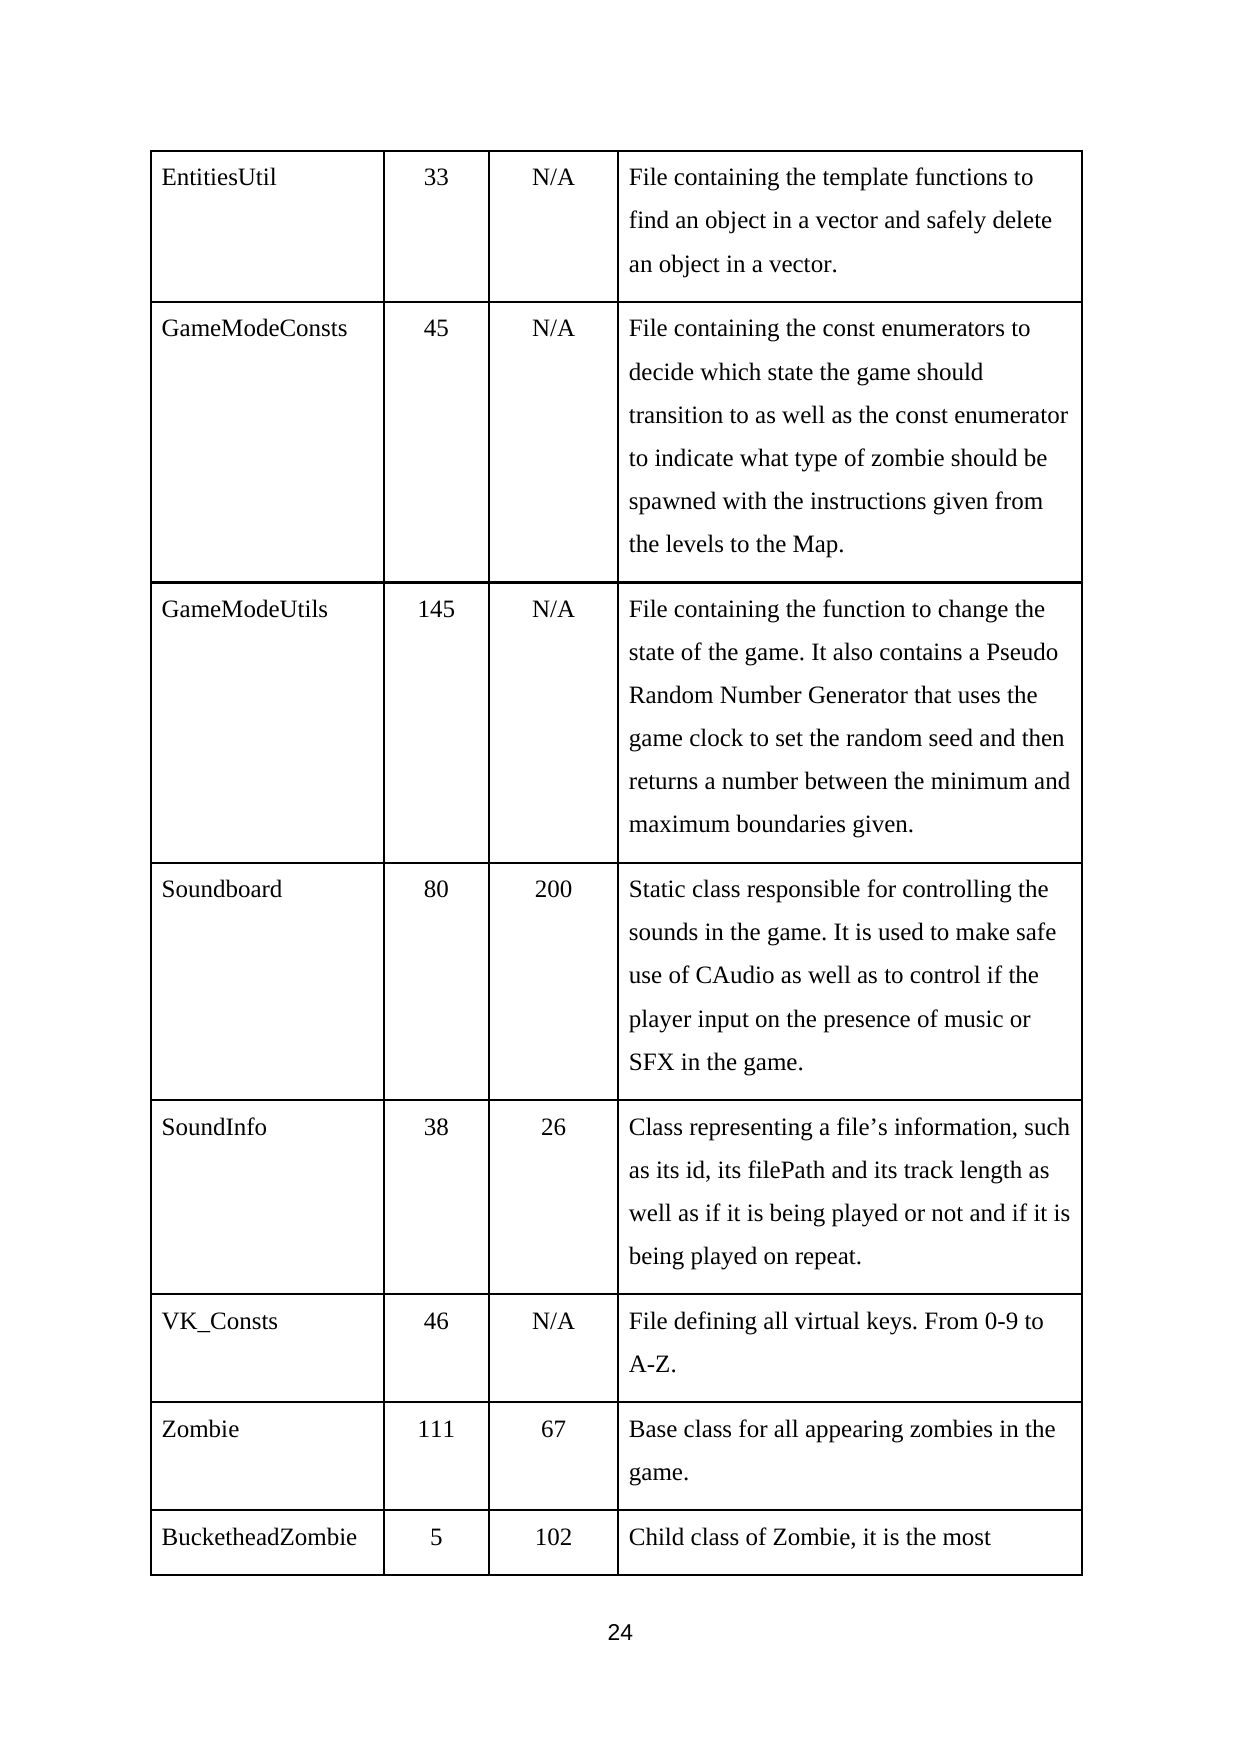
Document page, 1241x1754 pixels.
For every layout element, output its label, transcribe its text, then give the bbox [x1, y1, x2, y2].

table_cell N/A [490, 1295, 617, 1401]
table_cell GameModeConsts [152, 303, 383, 581]
table_cell 200 [490, 864, 617, 1099]
table_cell Static class responsible for controlling the sounds in the game. It is used to make safe use of CAudio as well as to control if the player input on the presence of music or SFX in the game. [619, 864, 1081, 1099]
table_cell 26 [490, 1101, 617, 1293]
table_cell File containing the function to change the state of the game. It also contains a Pseudo Random Number Generator that uses the game clock to set the random seed and then returns a number between the minimum and maximum boundaries given. [619, 584, 1081, 862]
table_cell GameModeUtils [152, 584, 383, 862]
table_cell 102 [490, 1511, 617, 1574]
table_cell File containing the const enumerators to decide which state the game should transition to as well as the const enumerator to indicate what type of zombie should be spawned with the instructions given from the levels to the Map. [619, 303, 1081, 581]
table_cell 5 [385, 1511, 488, 1574]
table_cell Soundboard [152, 864, 383, 1099]
table_cell 46 [385, 1295, 488, 1401]
table_cell SoundInfo [152, 1101, 383, 1293]
table_cell EntitiesUtil [152, 152, 383, 301]
table_cell Zombie [152, 1403, 383, 1509]
table_cell Base class for all appearing zombies in the game. [619, 1403, 1081, 1509]
table_cell 145 [385, 584, 488, 862]
table_cell BucketheadZombie [152, 1511, 383, 1574]
table_cell VK_Consts [152, 1295, 383, 1401]
table_cell 67 [490, 1403, 617, 1509]
table_cell 33 [385, 152, 488, 301]
table_cell File defining all virtual keys. From 0-9 to A-Z. [619, 1295, 1081, 1401]
table_cell Class representing a file’s information, such as its id, its filePath and its track length as well as if it is being played or not and if it is being played on repeat. [619, 1101, 1081, 1293]
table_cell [619, 1511, 1081, 1574]
table_cell N/A [490, 303, 617, 581]
table_cell N/A [490, 152, 617, 301]
table_cell 38 [385, 1101, 488, 1293]
table_cell 80 [385, 864, 488, 1099]
table_cell File containing the template functions to find an object in a vector and safely delete an object in a vector. [619, 152, 1081, 301]
table_cell 111 [385, 1403, 488, 1509]
table_cell N/A [490, 584, 617, 862]
table_cell 45 [385, 303, 488, 581]
